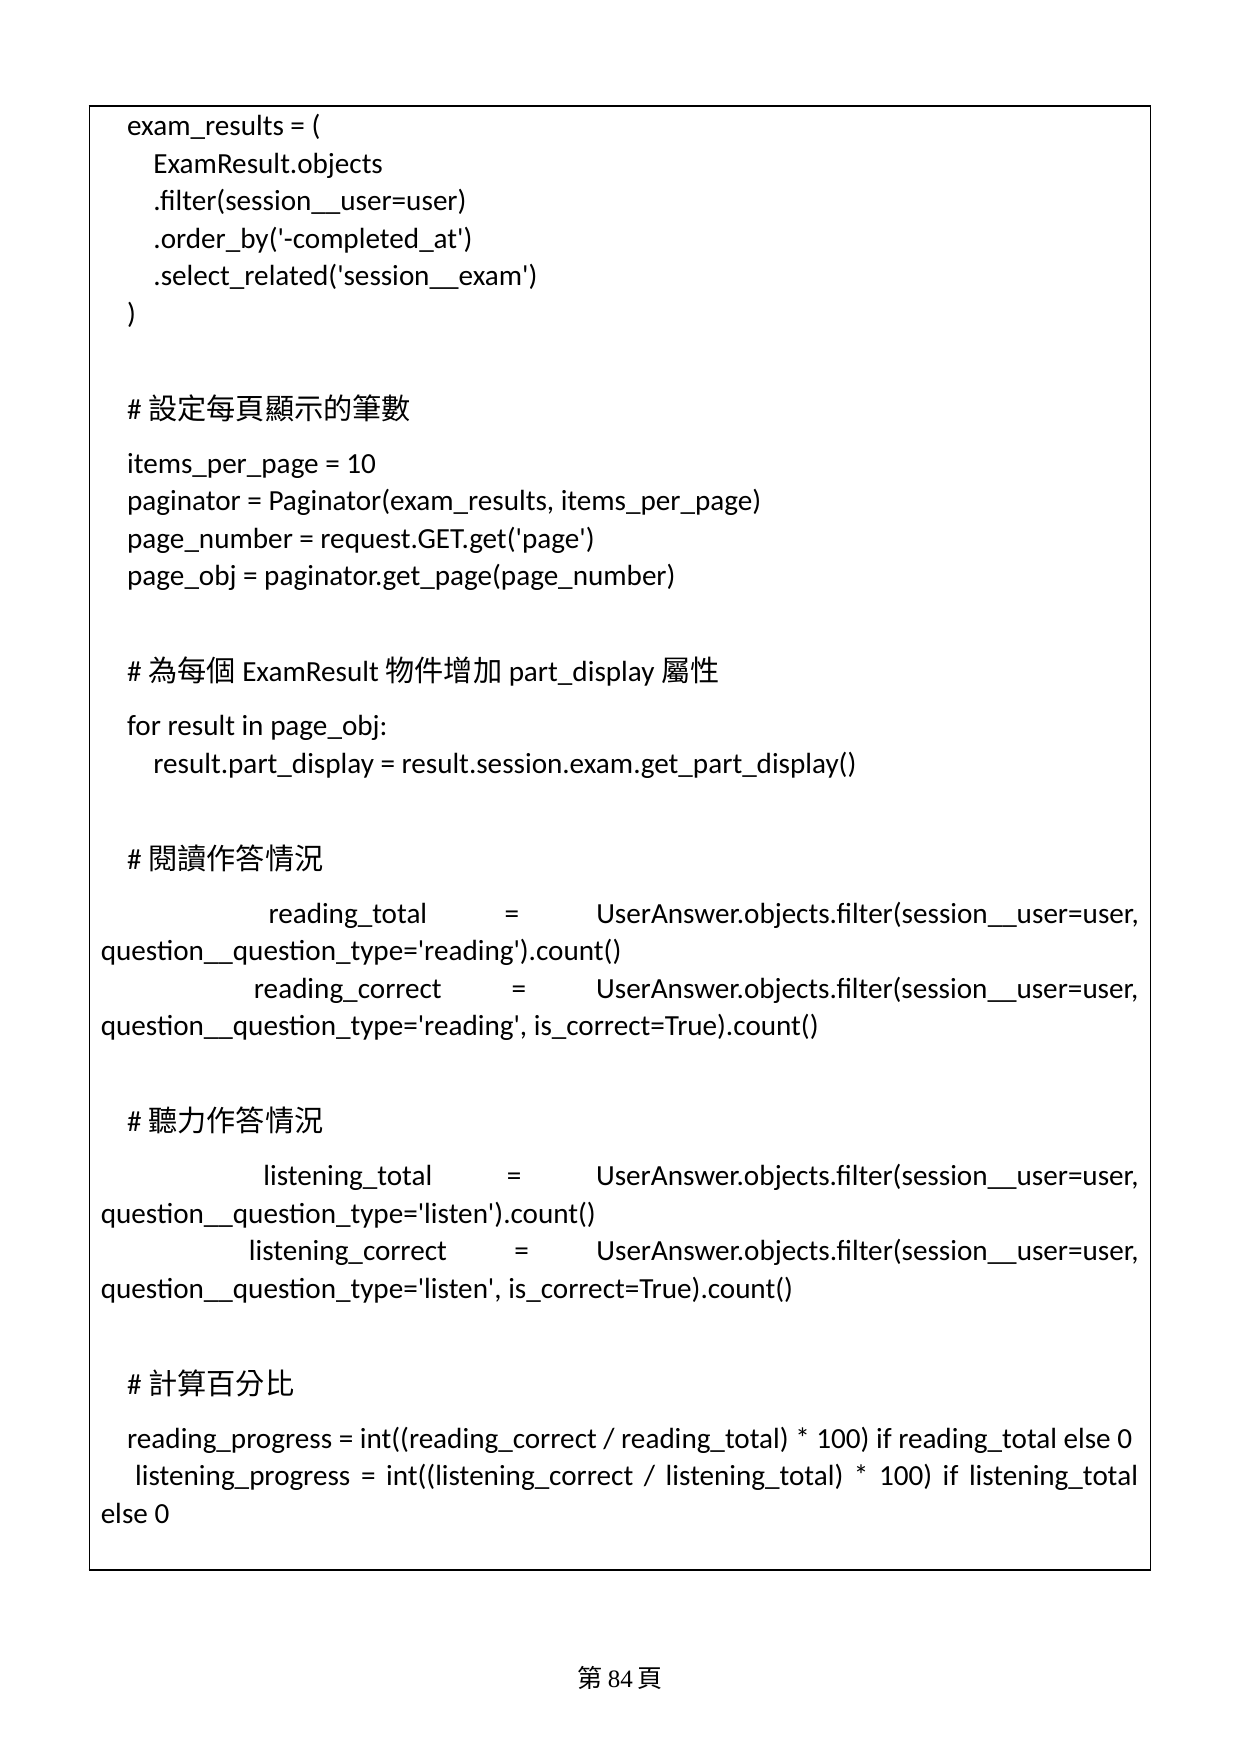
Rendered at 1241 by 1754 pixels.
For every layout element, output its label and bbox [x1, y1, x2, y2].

table_cell [90, 107, 1150, 1569]
